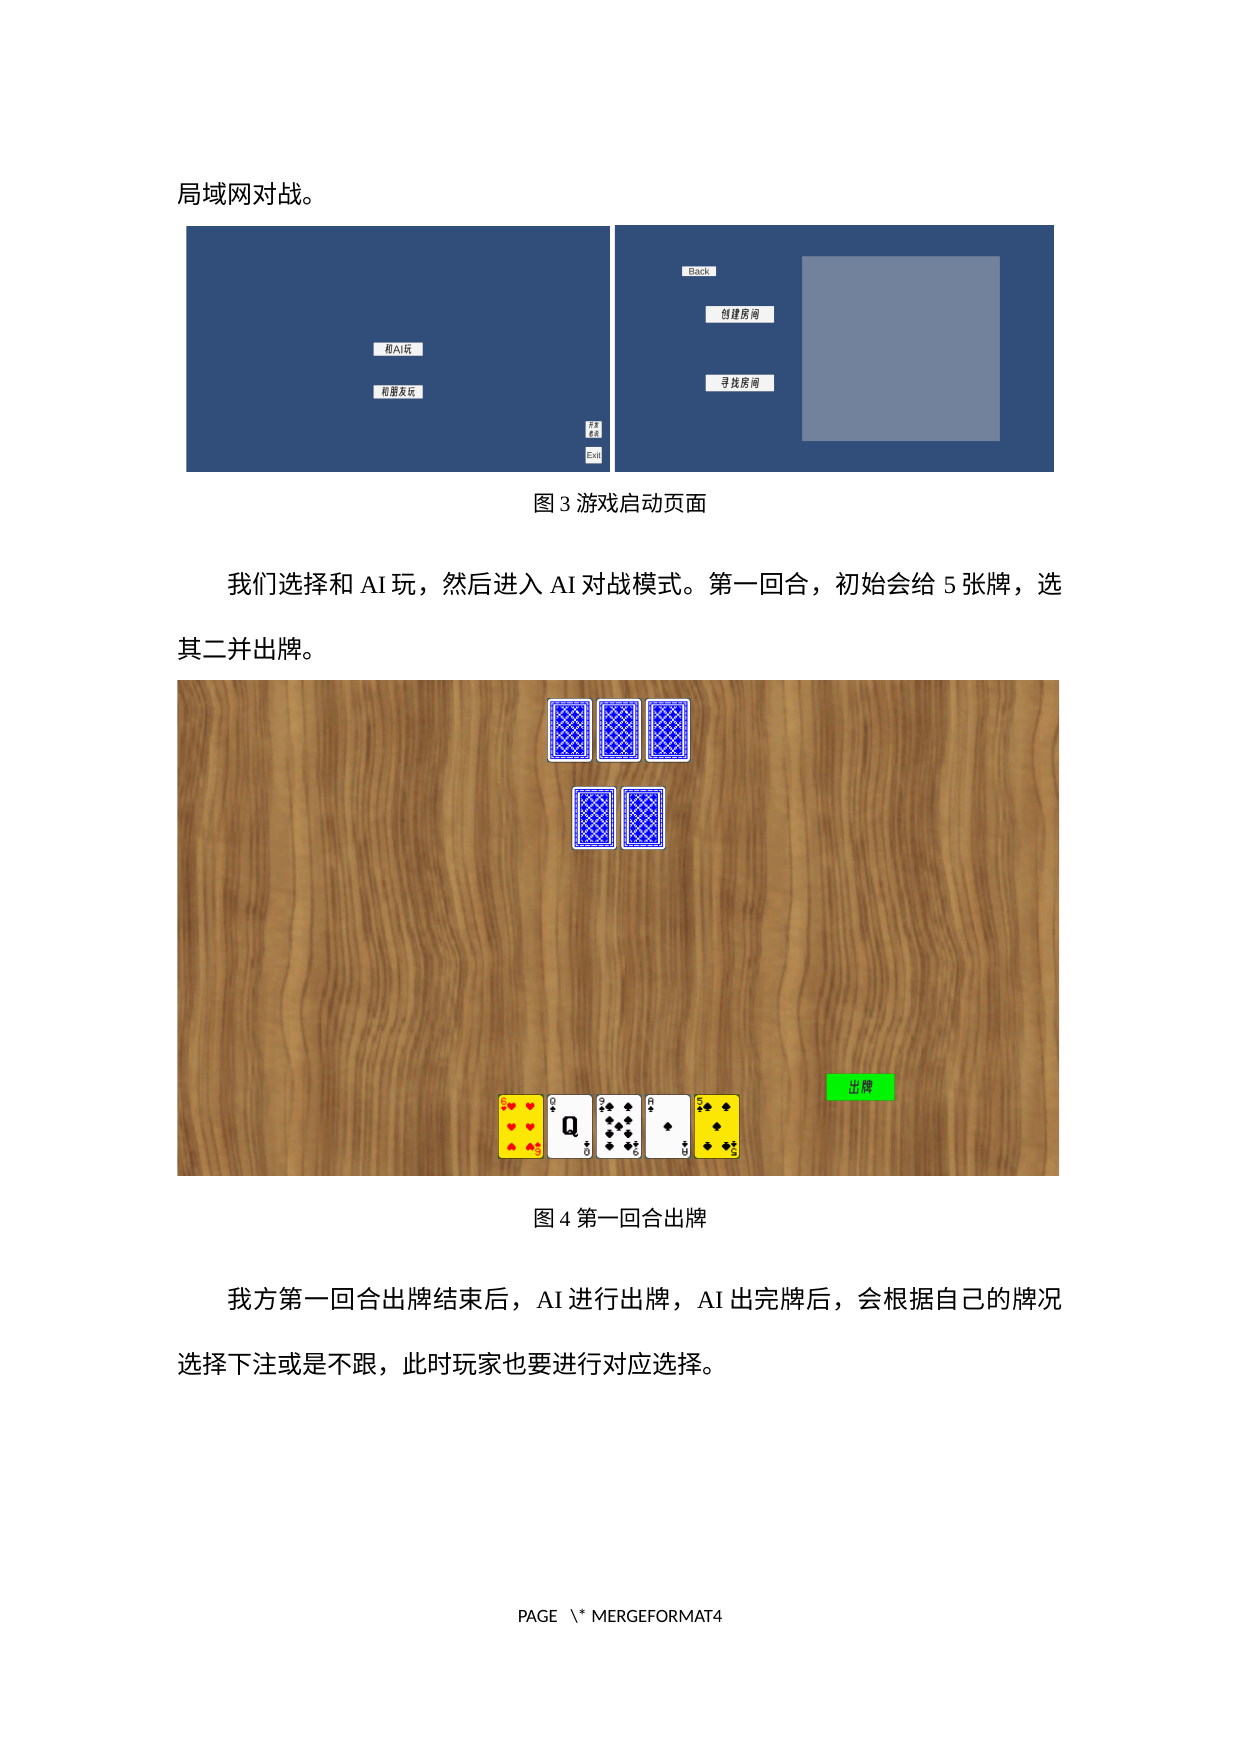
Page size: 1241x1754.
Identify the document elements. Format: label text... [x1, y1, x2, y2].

text 图3 游戏启动页面 [177, 485, 1063, 518]
picture [177, 680, 1060, 1176]
text 图4 第一回合出牌 [177, 1200, 1063, 1233]
picture [614, 225, 1054, 472]
picture [186, 226, 610, 472]
text 我们选择和AI玩，然后进入AI对战模式。第一回合，初始会给5张牌，选其二并出牌。 [177, 550, 1063, 680]
text 我方第一回合出牌结束后，AI进行出牌，AI出完牌后，会根据自己的牌况选择下注或是不跟，此时玩家也要进行对应选择。 [177, 1265, 1063, 1395]
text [177, 160, 1063, 225]
